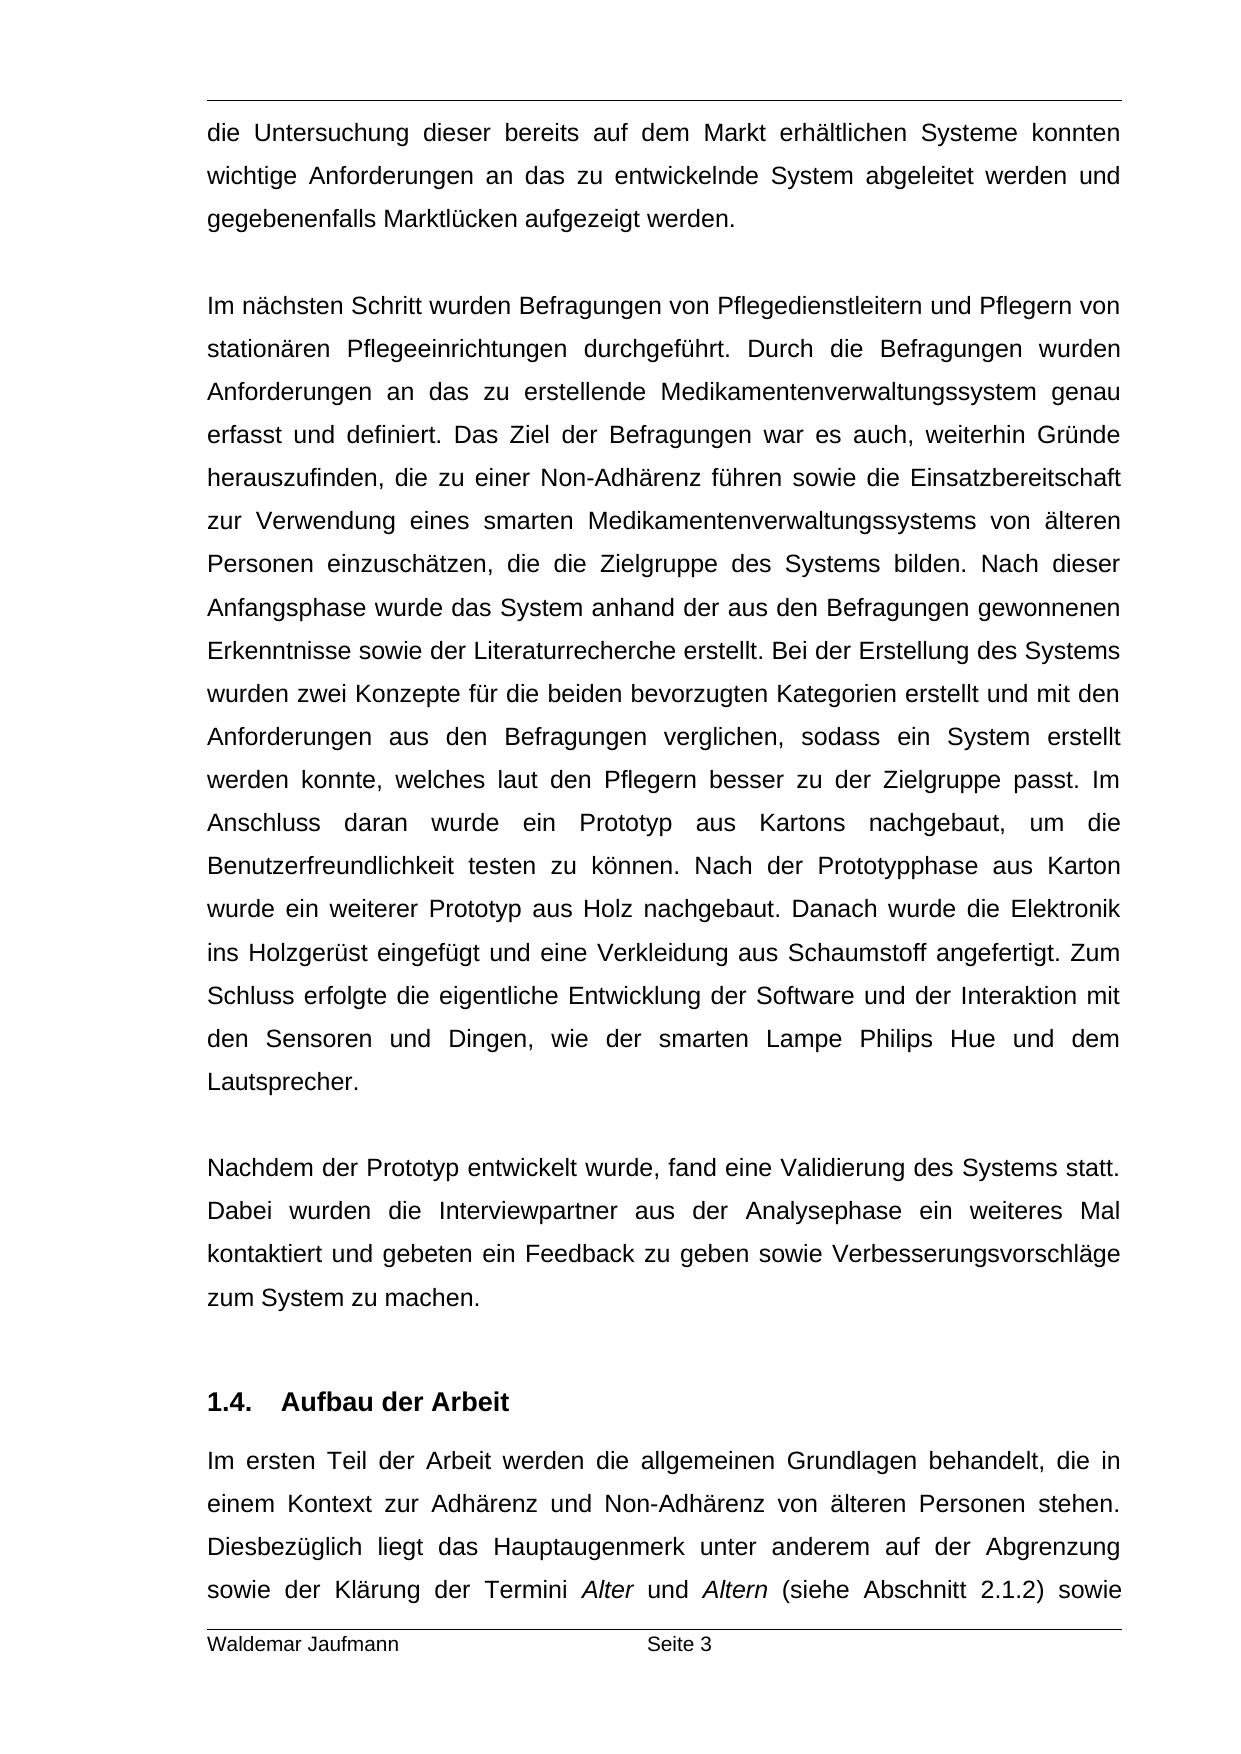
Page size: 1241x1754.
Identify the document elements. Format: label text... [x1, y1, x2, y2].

subtitle Aufbau der Arbeit [207, 1386, 1122, 1417]
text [207, 1446, 1122, 1604]
text Im nächsten Schritt wurden Befragungen von Pflegedienstleitern und Pflegern von stationären Pflegeeinrichtungen durchgeführt. Durch die Befragungen wurden Anforderungen an das zu erstellende Medikamentenverwaltungssystem genau erfasst und definiert. Das Ziel der Befragungen war es auch, weiterhin Gründe herauszufinden, die zu einer Non-Adhärenz führen sowie die Einsatzbereitschaft zur Verwendung eines smarten Medikamentenverwaltungssystems von älteren Personen einzuschätzen, die die Zielgruppe des Systems bilden. Nach dieser Anfangsphase wurde das System anhand der aus den Befragungen gewonnenen Erkenntnisse sowie der Literaturrecherche erstellt. Bei der Erstellung des Systems wurden zwei Konzepte für die beiden bevorzugten Kategorien erstellt und mit den Anforderungen aus den Befragungen verglichen, sodass ein System erstellt werden konnte, welches laut den Pflegern besser zu der Zielgruppe passt. Im Anschluss daran wurde ein Prototyp aus Kartons nachgebaut, um die Benutzerfreundlichkeit testen zu können. Nach der Prototypphase aus Karton wurde ein weiterer Prototyp aus Holz nachgebaut. Danach wurde die Elektronik ins Holzgerüst eingefügt und eine Verkleidung aus Schaumstoff angefertigt. Zum Schluss erfolgte die eigentliche Entwicklung der Software und der Interaktion mit den Sensoren und Dingen, wie der smarten Lampe Philips Hue und dem Lautsprecher. [207, 291, 1122, 1096]
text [207, 118, 1122, 233]
text Nachdem der Prototyp entwickelt wurde, fand eine Validierung des Systems statt. Dabei wurden die Interviewpartner aus der Analysephase ein weiteres Mal kontaktiert und gebeten ein Feedback zu geben sowie Verbesserungsvorschläge zum System zu machen. [207, 1153, 1122, 1311]
